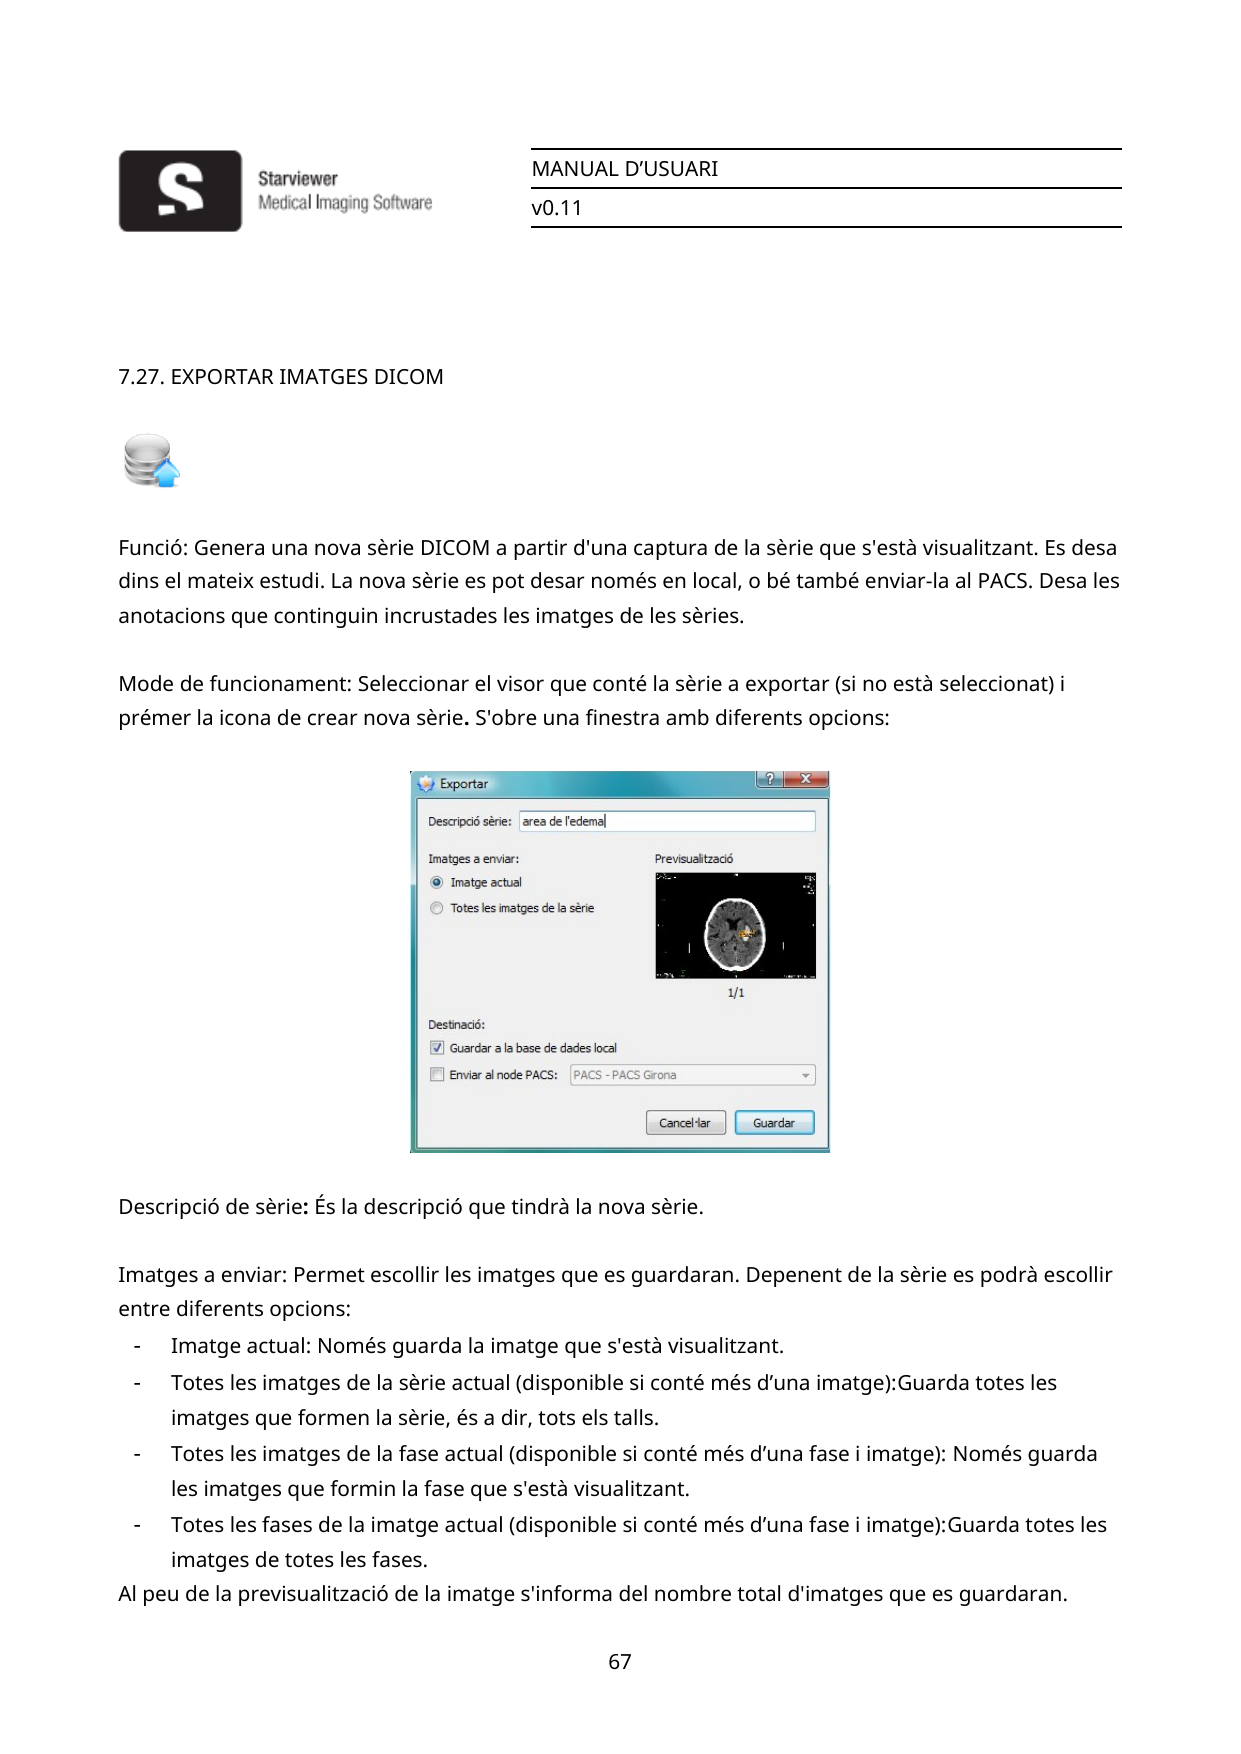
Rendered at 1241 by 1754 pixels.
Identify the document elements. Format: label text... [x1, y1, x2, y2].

list Totes les fases de la imatge actual (disponible si conté més d’una fase i imatge):Guarda totes les imatges de totes les fases. [133, 1508, 1122, 1573]
text Mode de funcionament: Seleccionar el visor que conté la sèrie a exportar (si no està seleccionat) i prémer la icona de crear nova sèrie. S'obre una finestra amb diferents opcions: [118, 669, 1122, 731]
text Al peu de la previsualització de la imatge s'informa del nombre total d'imatges que es guardaran. [118, 1579, 1122, 1607]
list Totes les imatges de la sèrie actual (disponible si conté més d’una imatge):Guarda totes les imatges que formen la sèrie, és a dir, tots els talls. [133, 1366, 1122, 1431]
text Descripció de sèrie: És la descripció que tindrà la nova sèrie. [118, 1192, 1122, 1221]
list Imatge actual: Només guarda la imatge que s'està visualitzant. [133, 1329, 1122, 1360]
picture [118, 430, 187, 493]
text Imatges a enviar: Permet escollir les imatges que es guardaran. Depenent de la sèrie es podrà escollir entre diferents opcions: [118, 1261, 1122, 1323]
picture [410, 771, 831, 1153]
list Totes les imatges de la fase actual (disponible si conté més d’una fase i imatge): Només guarda les imatges que formin la fase que s'està visualitzant. [133, 1437, 1122, 1502]
text Funció: Genera una nova sèrie DICOM a partir d'una captura de la sèrie que s'està visualitzant. Es desa dins el mateix estudi. La nova sèrie es pot desar només en local, o bé també enviar-la al PACS. Desa les anotacions que continguin incrustades les imatges de les sèries. [118, 533, 1122, 629]
subtitle Exportar imatges DICOM [118, 362, 1122, 391]
